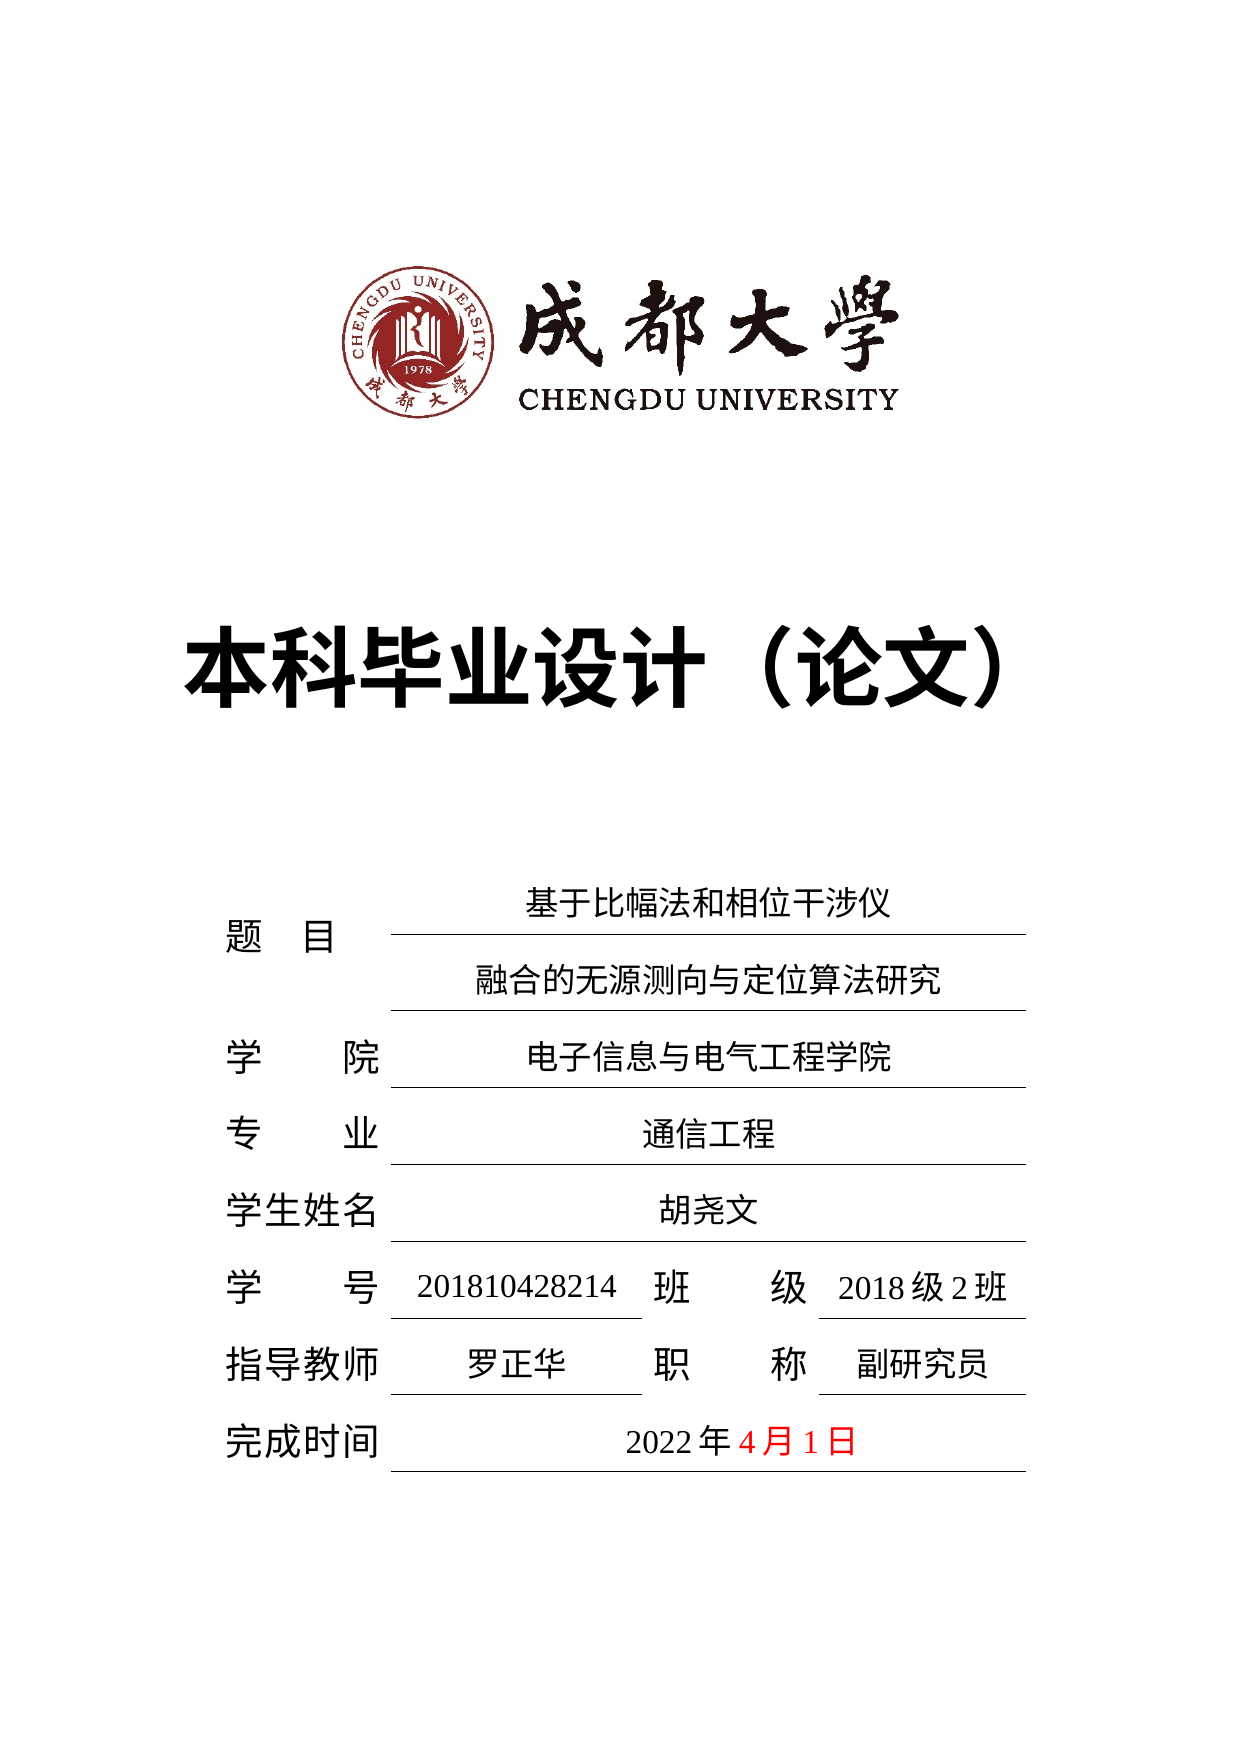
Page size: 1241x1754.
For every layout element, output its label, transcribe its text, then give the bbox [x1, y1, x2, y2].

table_header 基于比幅法和相位干涉仪 [391, 857, 1026, 934]
table_cell 学号 [214, 1241, 391, 1317]
text 本科毕业设计（论文） [148, 598, 1092, 728]
table_cell 副研究员 [819, 1319, 1026, 1394]
table_cell 班级 [642, 1242, 819, 1317]
table_cell 2022年4月1日 [391, 1394, 1026, 1471]
table_cell 胡尧文 [391, 1165, 1026, 1241]
table_cell 电子信息与电气工程学院 [391, 1011, 1026, 1087]
table_cell 学院 [214, 1010, 391, 1087]
table_cell 通信工程 [391, 1088, 1026, 1164]
table_cell 罗正华 [391, 1319, 642, 1394]
table_header 题目 [214, 857, 391, 1010]
table_cell 指导教师 [214, 1318, 391, 1394]
table_cell 完成时间 [214, 1394, 391, 1471]
table_cell 2018级2班 [819, 1242, 1026, 1317]
table_cell 职称 [642, 1318, 819, 1394]
picture [187, 207, 1053, 475]
table_cell 学生姓名 [214, 1164, 391, 1241]
table_cell 201810428214 [391, 1242, 642, 1317]
table_cell 融合的无源测向与定位算法研究 [391, 935, 1026, 1010]
table_cell 专业 [214, 1087, 391, 1164]
